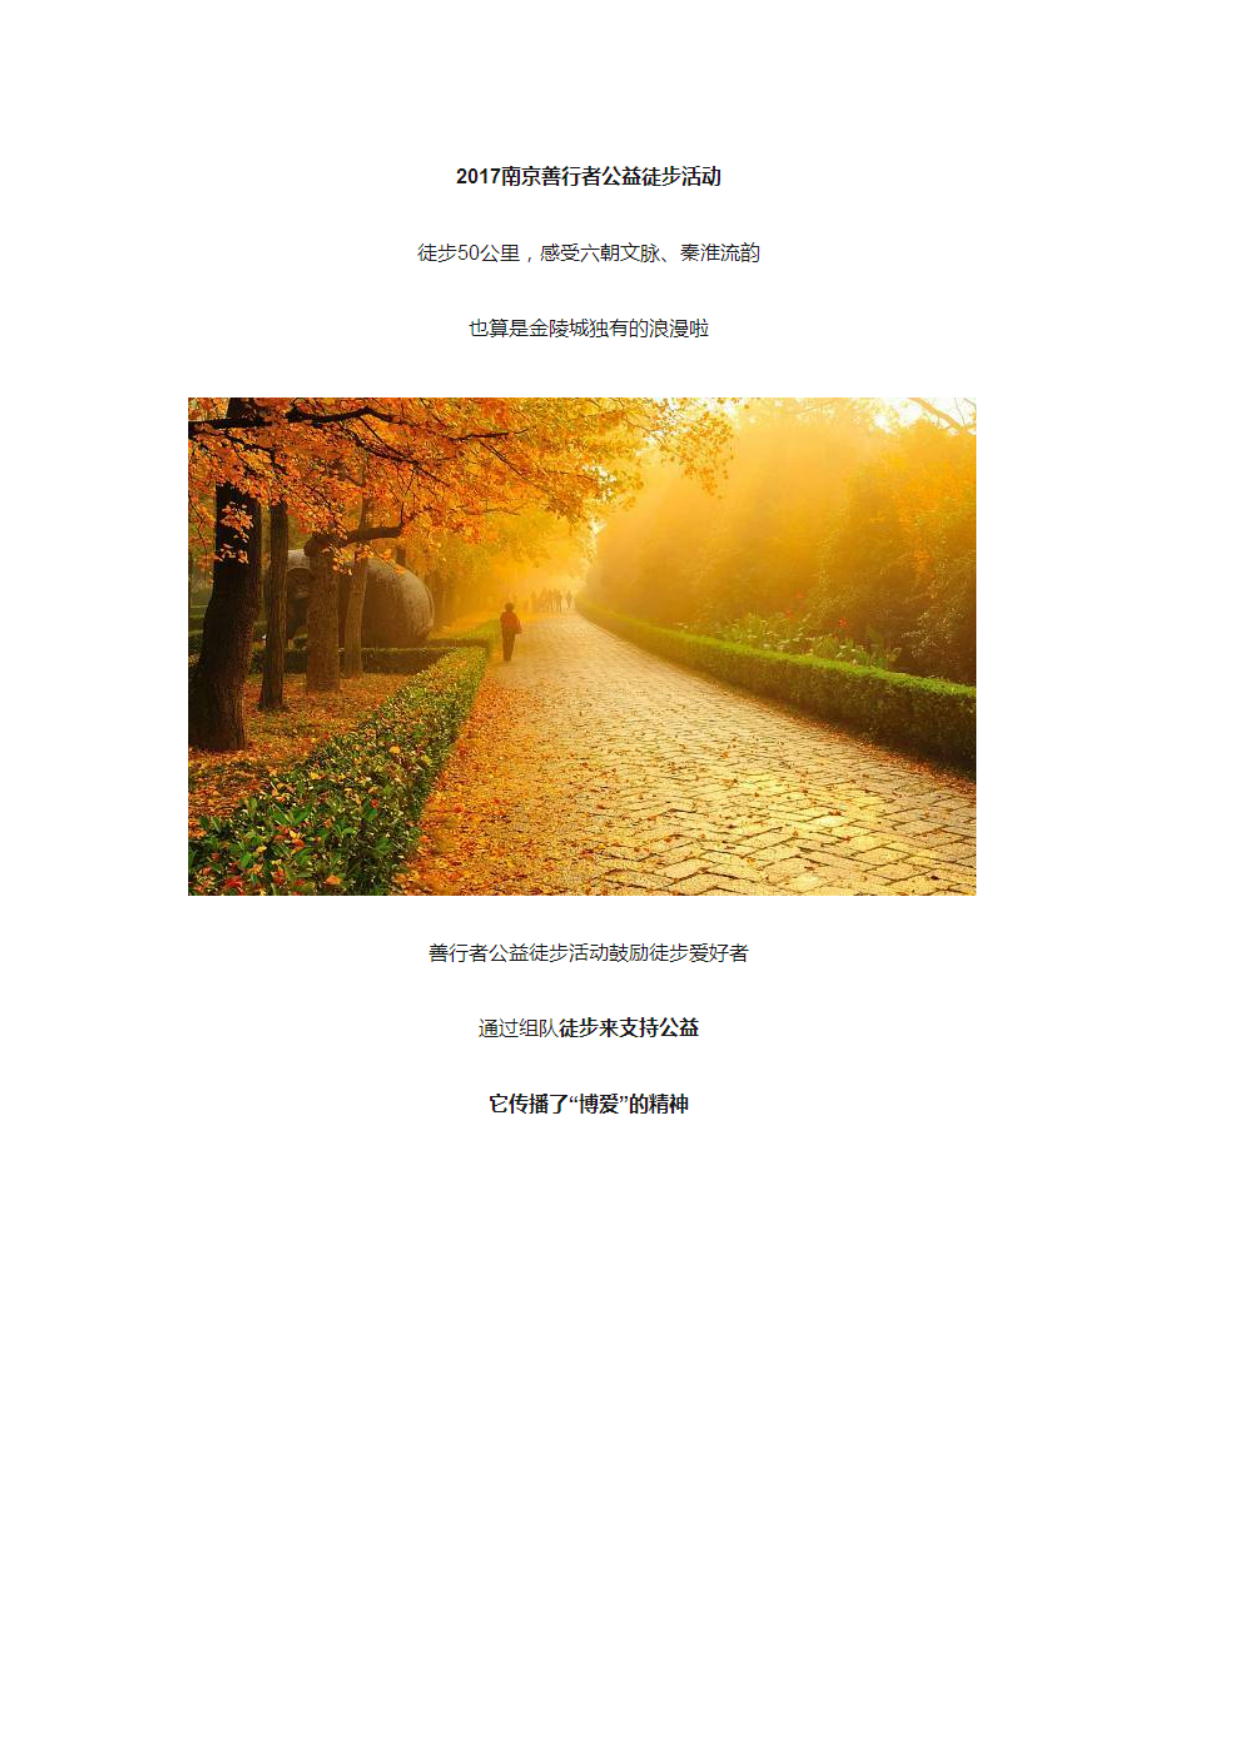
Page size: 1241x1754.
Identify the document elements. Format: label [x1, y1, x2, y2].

picture [187, 162, 977, 1130]
